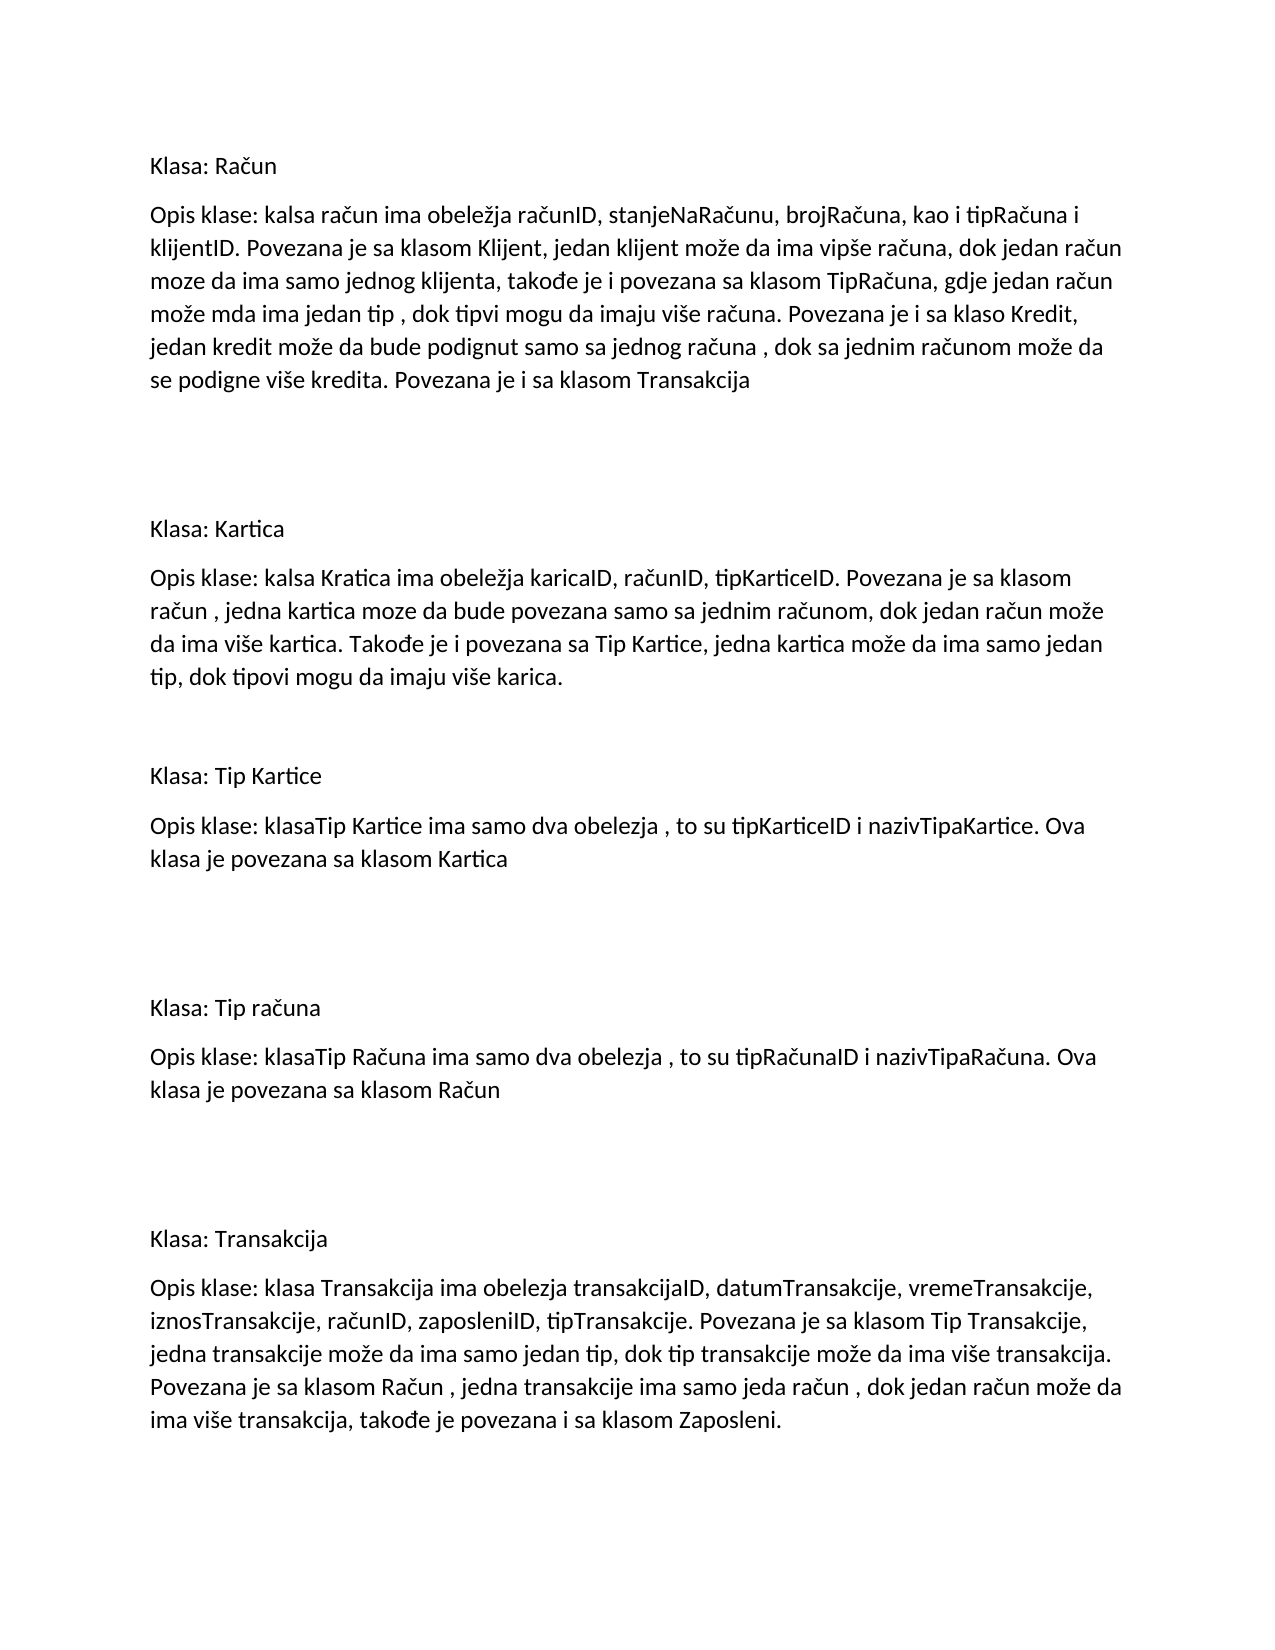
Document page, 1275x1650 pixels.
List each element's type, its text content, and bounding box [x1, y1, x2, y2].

text Klasa: Transakcija [150, 1223, 1125, 1253]
text Opis klase: klasaTip Kartice ima samo dva obelezja , to su tipKarticeID i nazivTipaKartice. Ova klasa je povezana sa klasom Kartica [150, 810, 1125, 873]
text Opis klase: kalsa račun ima obeležja računID, stanjeNaRačunu, brojRačuna, kao i tipRačuna i klijentID. Povezana je sa klasom Klijent, jedan klijent može da ima vipše računa, dok jedan račun moze da ima samo jednog klijenta, takođe je i povezana sa klasom TipRačuna, gdje jedan račun može mda ima jedan tip , dok tipvi mogu da imaju više računa. Povezana je i sa klaso Kredit, jedan kredit može da bude podignut samo sa jednog računa , dok sa jednim računom može da se podigne više kredita. Povezana je i sa klasom Transakcija [150, 199, 1125, 395]
text Opis klase: klasaTip Računa ima samo dva obelezja , to su tipRačunaID i nazivTipaRačuna. Ova klasa je povezana sa klasom Račun [150, 1041, 1125, 1105]
text Klasa: Kartica [150, 513, 1125, 543]
text Klasa: Tip računa [150, 992, 1125, 1022]
text Opis klase: kalsa Kratica ima obeležja karicaID, računID, tipKarticeID. Povezana je sa klasom račun , jedna kartica moze da bude povezana samo sa jednim računom, dok jedan račun može da ima više kartica. Takođe je i povezana sa Tip Kartice, jedna kartica može da ima samo jedan tip, dok tipovi mogu da imaju više karica. [150, 562, 1125, 692]
text Klasa: Tip Kartice [150, 760, 1125, 791]
text Opis klase: klasa Transakcija ima obelezja transakcijaID, datumTransakcije, vremeTransakcije, iznosTransakcije, računID, zaposleniID, tipTransakcije. Povezana je sa klasom Tip Transakcije, jedna transakcije može da ima samo jedan tip, dok tip transakcije može da ima više transakcija. Povezana je sa klasom Račun , jedna transakcije ima samo jeda račun , dok jedan račun može da ima više transakcija, takođe je povezana i sa klasom Zaposleni. [150, 1272, 1125, 1435]
text Klasa: Račun [150, 150, 1125, 181]
